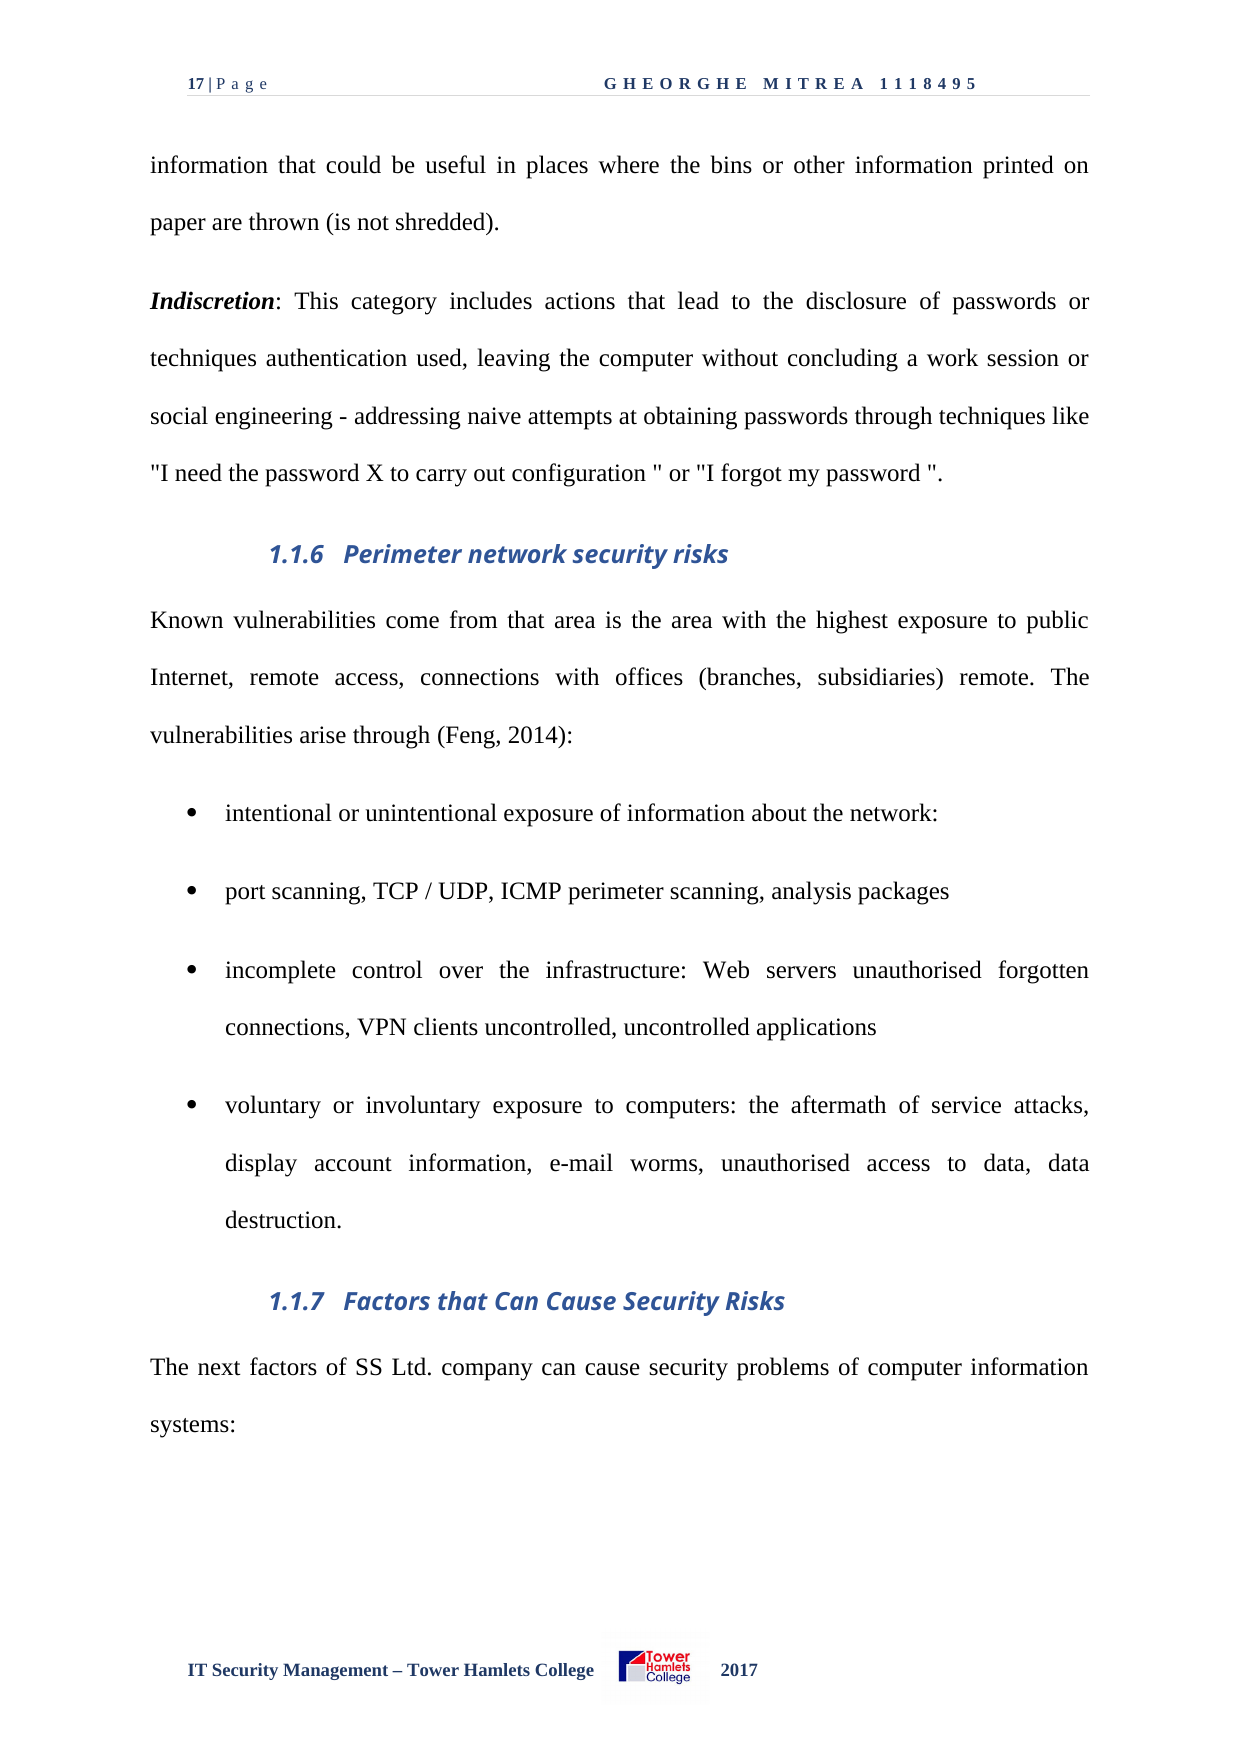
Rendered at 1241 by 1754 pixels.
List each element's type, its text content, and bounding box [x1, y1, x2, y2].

list incomplete control over the infrastructure: Web servers unauthorised forgotten connections, VPN clients uncontrolled, uncontrolled applications [187, 955, 1090, 1041]
text Indiscretion: This category includes actions that lead to the disclosure of passwords or techniques authentication used, leaving the computer without concluding a work session or social engineering - addressing naive attempts at obtaining passwords through techniques like "I need the password X to carry out configuration " or "I forgot my password ". [150, 286, 1090, 487]
list voluntary or involuntary exposure to computers: the aftermath of service attacks, display account information, e-mail worms, unauthorised access to data, data destruction. [187, 1091, 1090, 1234]
list port scanning, TCP / UDP, ICMP perimeter scanning, analysis packages [187, 876, 1090, 905]
subtitle Factors that Can Cause Security Risks [268, 1284, 1090, 1318]
text Known vulnerabilities come from that area is the area with the highest exposure to public Internet, remote access, connections with offices (branches, subsidiaries) remote. The vulnerabilities arise through: [150, 605, 1090, 748]
picture [601, 1628, 710, 1705]
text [150, 150, 1090, 236]
subtitle Perimeter network security risks [268, 537, 1090, 571]
text The next factors of SS Ltd. company can cause security problems of computer information systems: [150, 1352, 1090, 1438]
list intentional or unintentional exposure of information about the network: [187, 798, 1090, 827]
